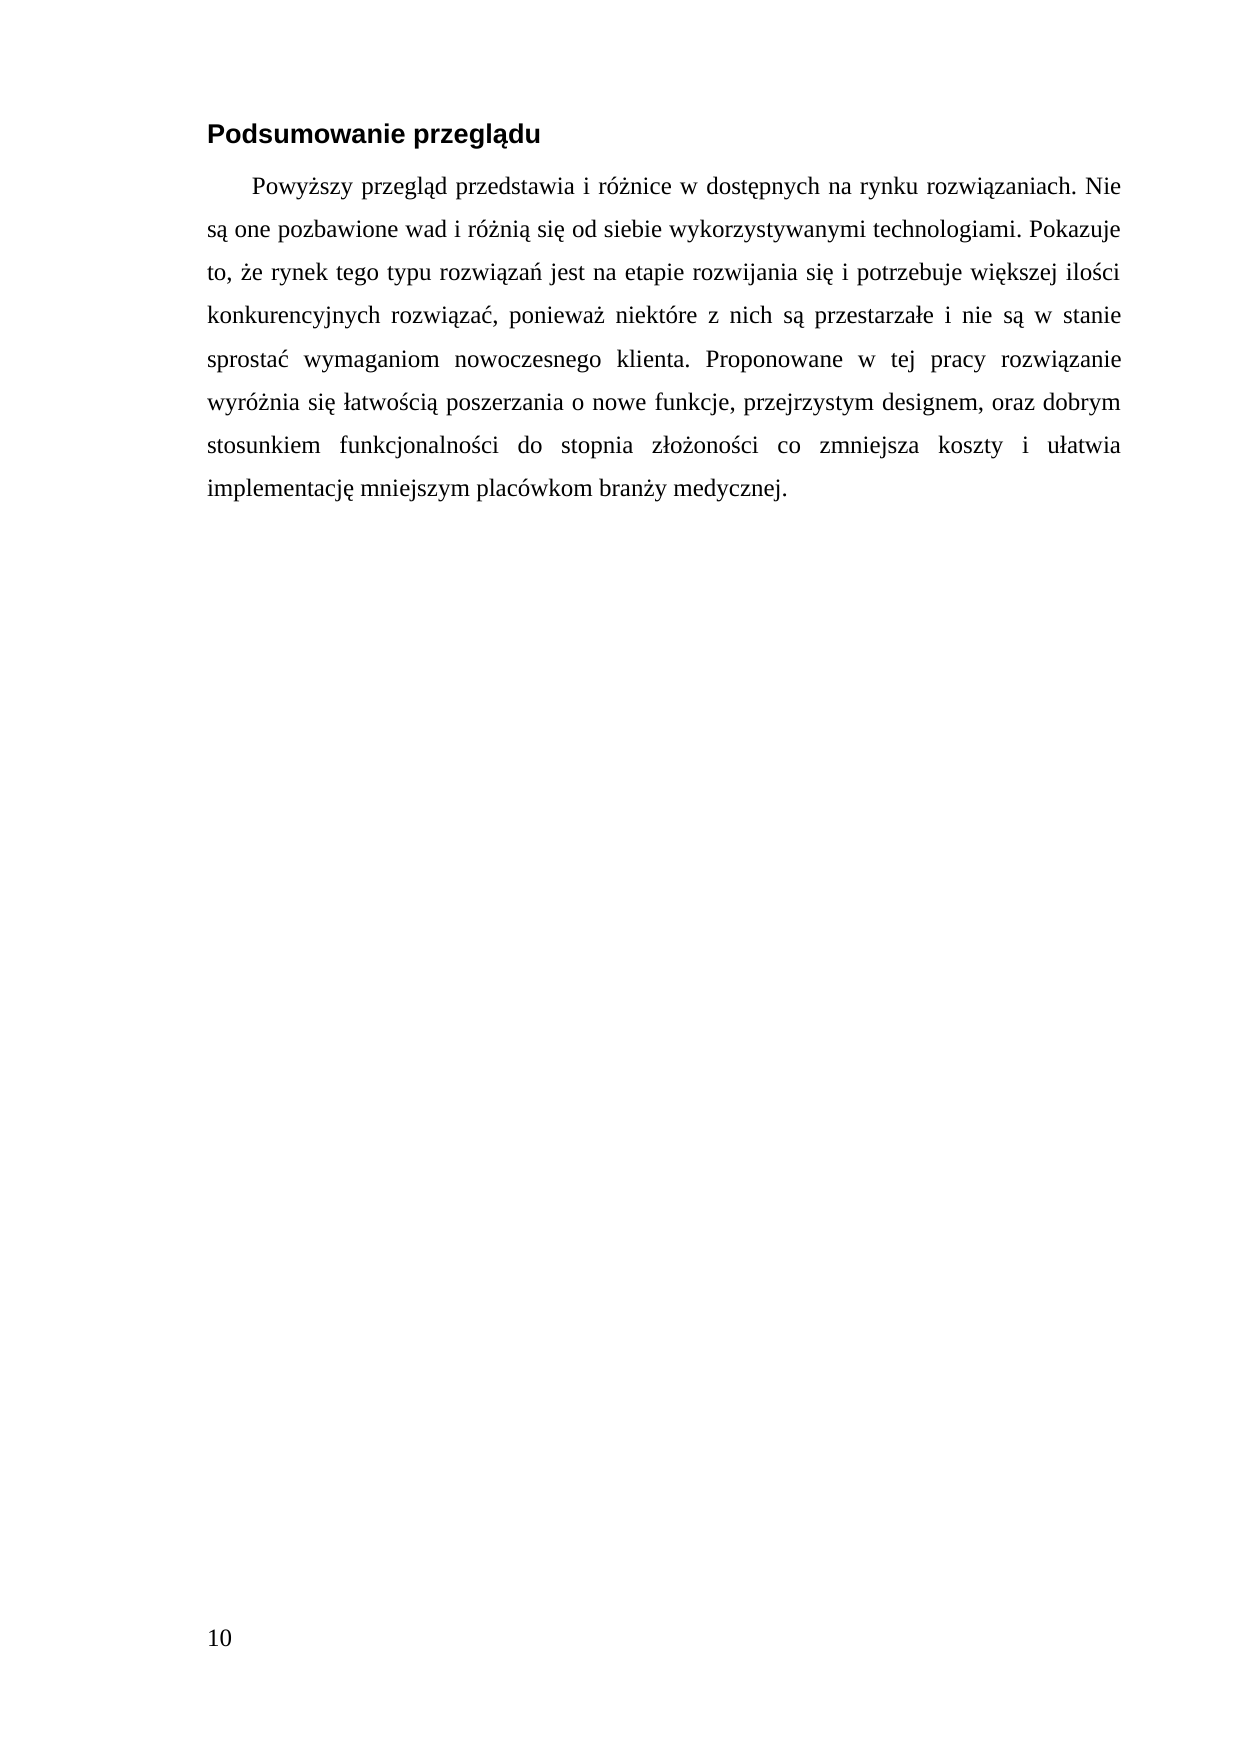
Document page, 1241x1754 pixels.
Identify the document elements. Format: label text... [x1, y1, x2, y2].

subtitle Podsumowanie przeglądu [207, 118, 1122, 149]
text Powyższy przegląd przedstawia i różnice w dostępnych na rynku rozwiązaniach. Nie są one pozbawione wad i różnią się od siebie wykorzystywanymi technologiami. Pokazuje to, że rynek tego typu rozwiązań jest na etapie rozwijania się i potrzebuje większej ilości konkurencyjnych rozwiązać, ponieważ niektóre z nich są przestarzałe i nie są w stanie sprostać wymaganiom nowoczesnego klienta. Proponowane w tej pracy rozwiązanie wyróżnia się łatwością poszerzania o nowe funkcje, przejrzystym designem, oraz dobrym stosunkiem funkcjonalności do stopnia złożoności co zmniejsza koszty i ułatwia implementację mniejszym placówkom branży medycznej. [207, 171, 1122, 502]
